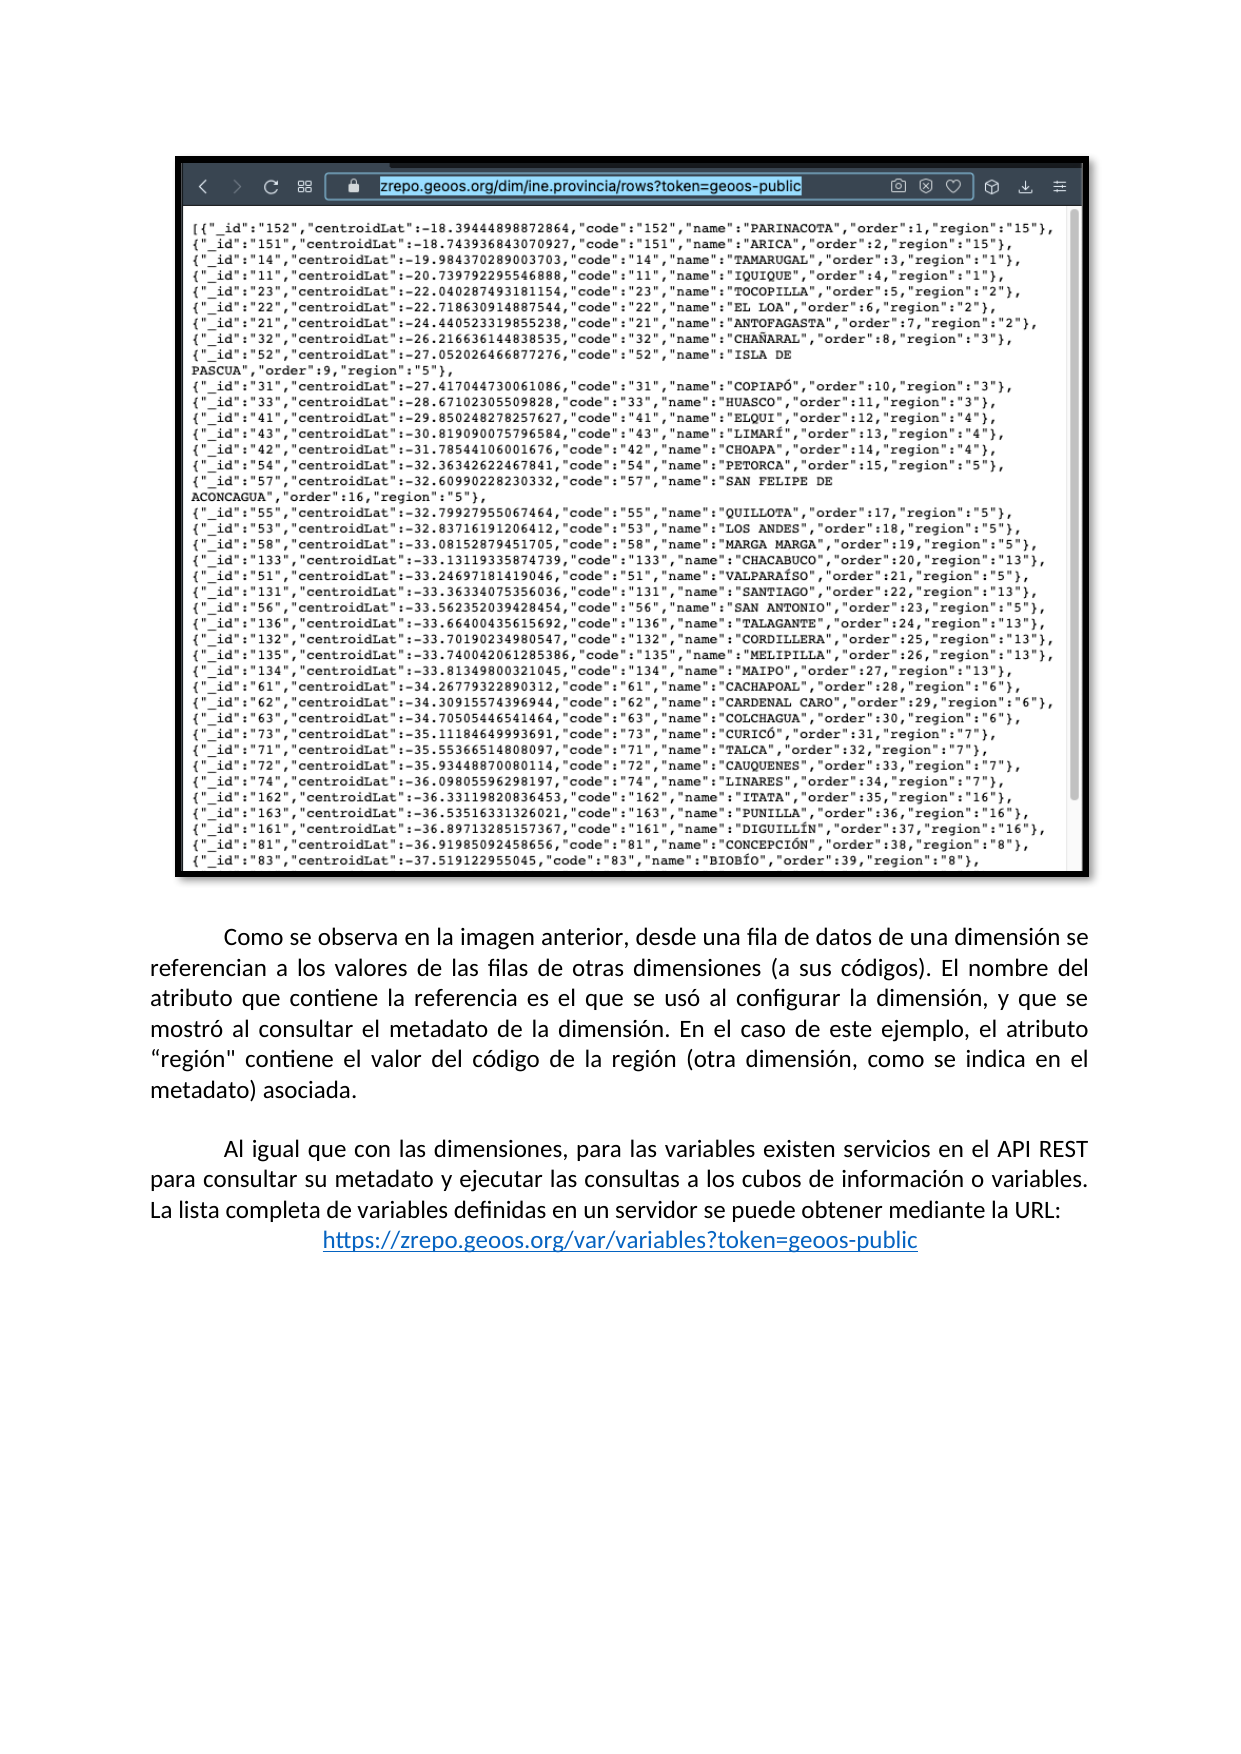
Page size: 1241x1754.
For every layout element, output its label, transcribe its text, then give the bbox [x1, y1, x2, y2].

text Al igual que con las dimensiones, para las variables existen servicios en el API REST para consultar su metadato y ejecutar las consultas a los cubos de información o variables. La lista completa de variables definidas en un servidor se puede obtener mediante la URL: [150, 1133, 1090, 1225]
text https://zrepo.geoos.org/var/variables?token=geoos-public [150, 1225, 1090, 1255]
text Como se observa en la imagen anterior, desde una fila de datos de una dimensión se referencian a los valores de las filas de otras dimensiones (a sus códigos). El nombre del atributo que contiene la referencia es el que se usó al configurar la dimensión, y que se mostró al consultar el metadato de la dimensión. En el caso de este ejemplo, el atributo “región" contiene el valor del código de la región (otra dimensión, como se indica en el metadato) asociada. [150, 921, 1090, 1104]
